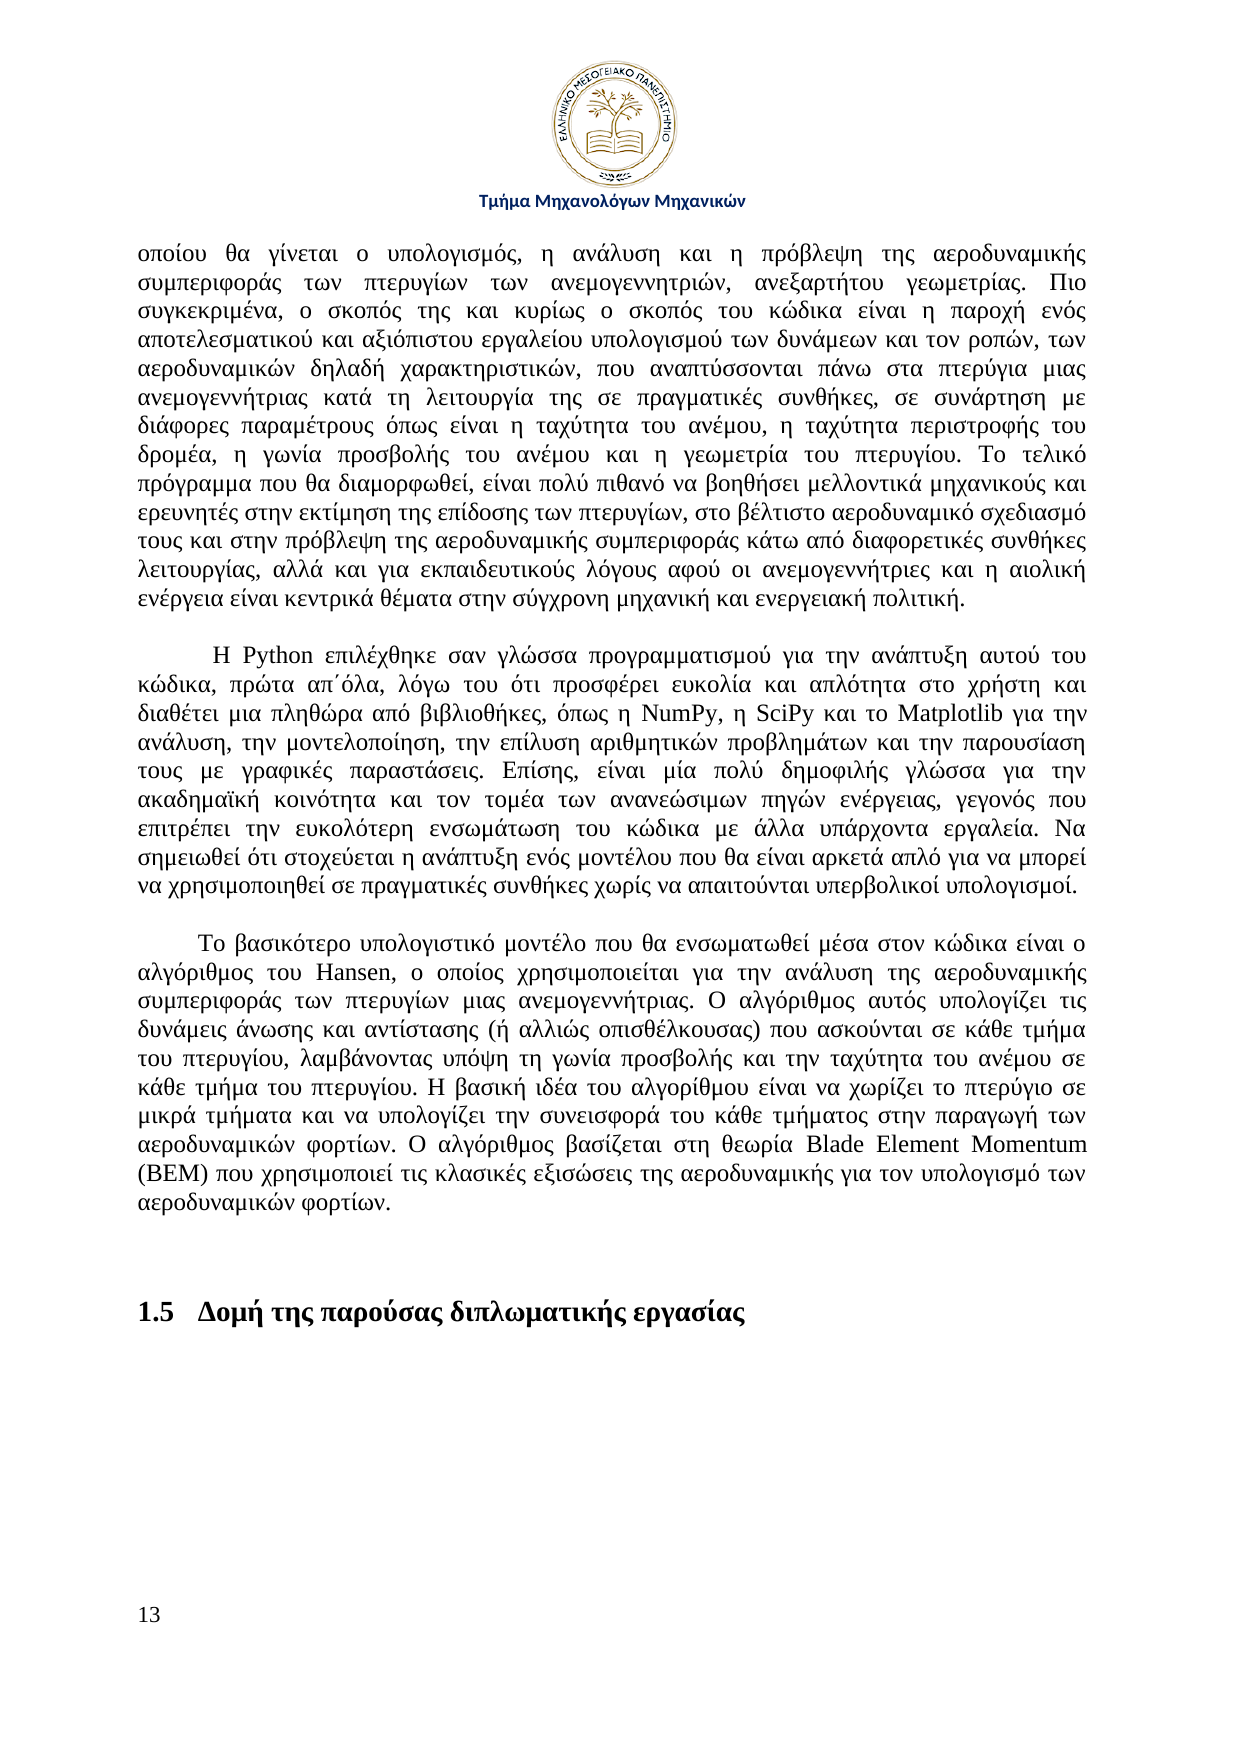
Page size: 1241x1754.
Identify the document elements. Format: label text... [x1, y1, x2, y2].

picture [547, 58, 678, 189]
text Η Python επιλέχθηκε σαν γλώσσα προγραμματισμού για την ανάπτυξη αυτού του κώδικα, πρώτα απ΄όλα, λόγω του ότι προσφέρει ευκολία και απλότητα στο χρήστη και διαθέτει μια πληθώρα από βιβλιοθήκες, όπως η NumPy, η SciPy και το Matplotlib για την ανάλυση, την μοντελοποίηση, την επίλυση αριθμητικών προβλημάτων και την παρουσίαση τους με γραφικές παραστάσεις. Επίσης, είναι μία πολύ δημοφιλής γλώσσα για την ακαδημαϊκή κοινότητα και τον τομέα των ανανεώσιμων πηγών ενέργειας, γεγονός που επιτρέπει την ευκολότερη ενσωμάτωση του κώδικα με άλλα υπάρχοντα εργαλεία. Να σημειωθεί ότι στοχεύεται η ανάπτυξη ενός μοντέλου που θα είναι αρκετά απλό για να μπορεί να χρησιμοποιηθεί σε πραγματικές συνθήκες χωρίς να απαιτούνται υπερβολικοί υπολογισμοί. [137, 641, 1087, 899]
text Το βασικότερο υπολογιστικό μοντέλο που θα ενσωματωθεί μέσα στον κώδικα είναι ο αλγόριθμος του Hansen, ο οποίος χρησιμοποιείται για την ανάλυση της αεροδυναμικής συμπεριφοράς των πτερυγίων μιας ανεμογεννήτριας. Ο αλγόριθμος αυτός υπολογίζει τις δυνάμεις άνωσης και αντίστασης (ή αλλιώς οπισθέλκουσας) που ασκούνται σε κάθε τμήμα του πτερυγίου, λαμβάνοντας υπόψη τη γωνία προσβολής και την ταχύτητα του ανέμου σε κάθε τμήμα του πτερυγίου. Η βασική ιδέα του αλγορίθμου είναι να χωρίζει το πτερύγιο σε μικρά τμήματα και να υπολογίζει την συνεισφορά του κάθε τμήματος στην παραγωγή των αεροδυναμικών φορτίων. Ο αλγόριθμος βασίζεται στη θεωρία Blade Element Momentum (BEM) που χρησιμοποιεί τις κλασικές εξισώσεις της αεροδυναμικής για τον υπολογισμό των αεροδυναμικών φορτίων. [137, 928, 1087, 1216]
subtitle Δομή της παρούσας διπλωματικής εργασίας [137, 1294, 1087, 1328]
